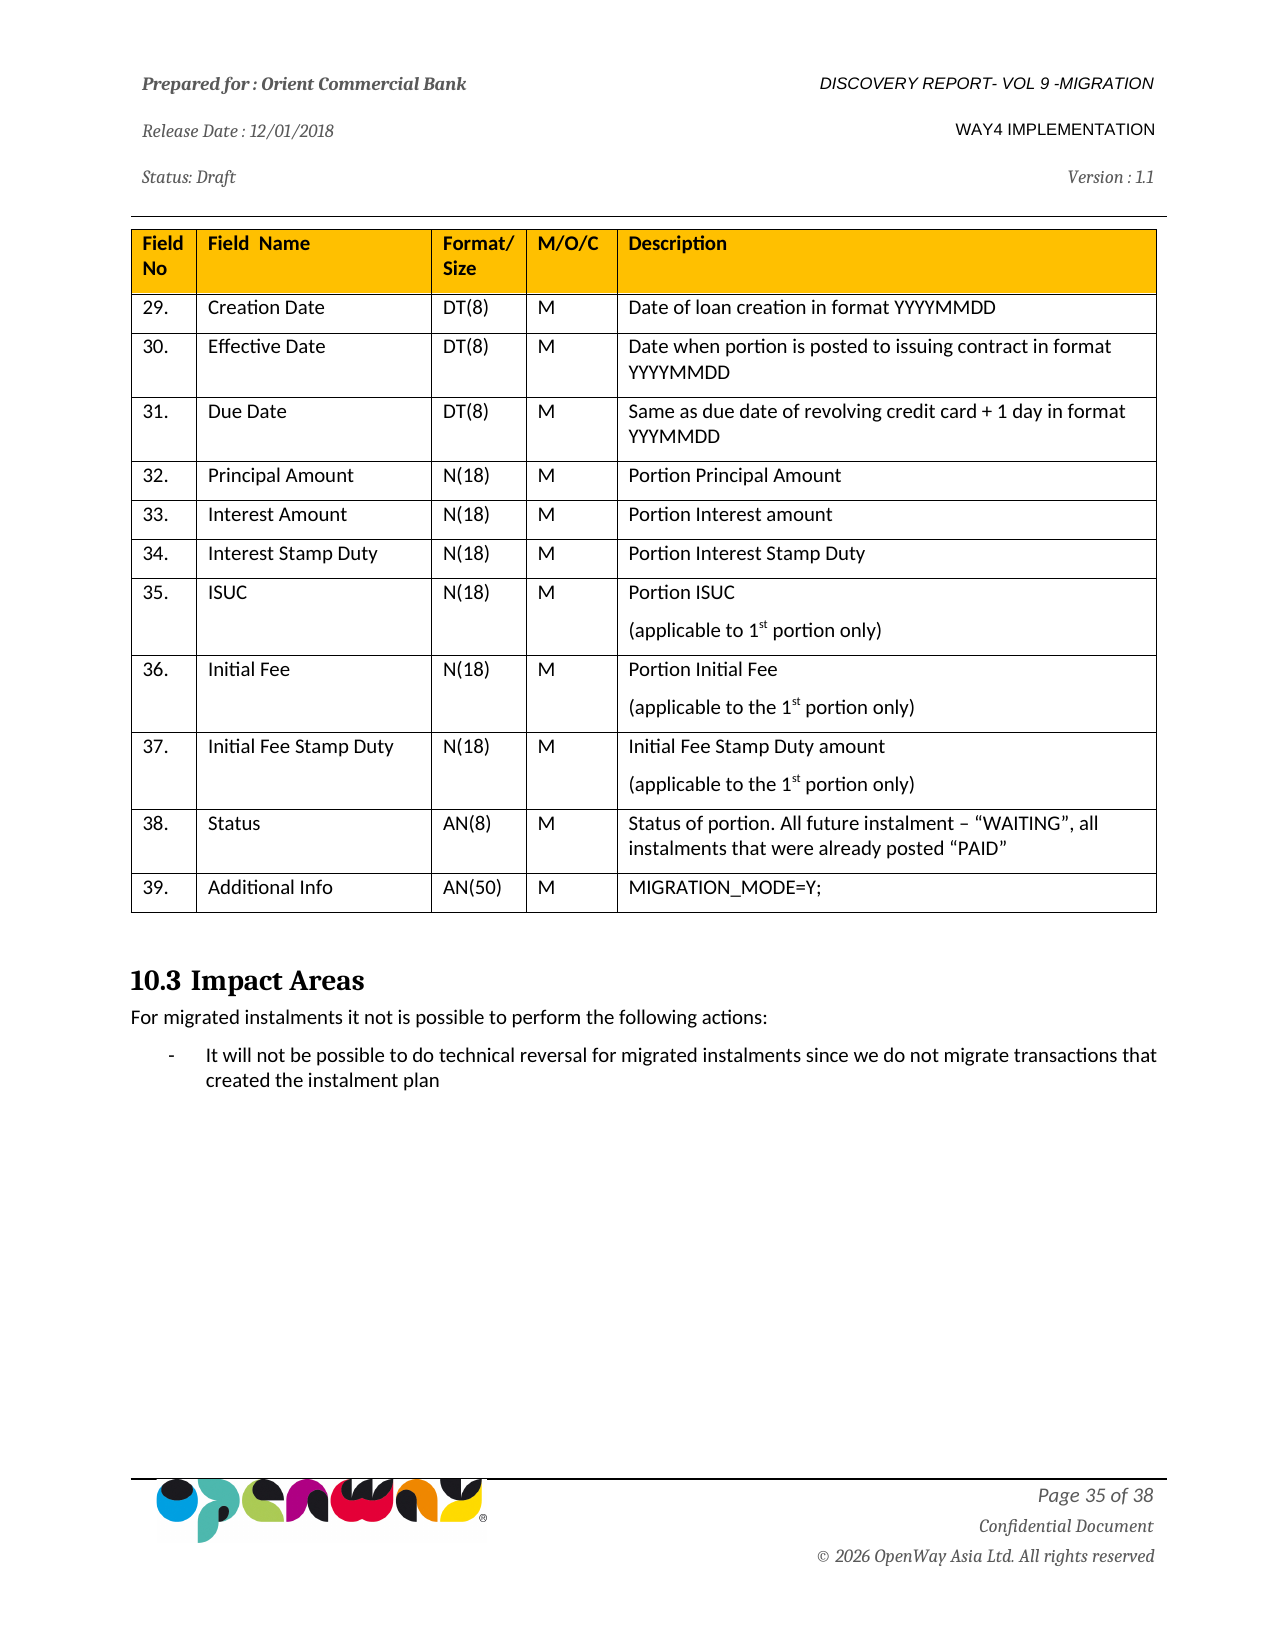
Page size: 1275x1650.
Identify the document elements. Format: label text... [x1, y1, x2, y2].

table_header Format/ Size [432, 230, 526, 293]
table_cell M [527, 540, 617, 578]
table_cell Principal Amount [197, 462, 431, 500]
table_cell N(18) [432, 733, 526, 809]
list It will not be possible to do technical reversal for migrated instalments since we do not migrate transactions that created the instalment plan [168, 1042, 1167, 1093]
table_cell M [527, 462, 617, 500]
table_cell N(18) [432, 462, 526, 500]
table_cell [132, 810, 196, 873]
table_cell M [527, 398, 617, 461]
table_cell Creation Date [197, 295, 431, 332]
table_cell [132, 295, 196, 332]
table_header Field Name [197, 230, 431, 293]
table_cell N(18) [432, 501, 526, 539]
table_cell [132, 334, 196, 397]
table_cell M [527, 334, 617, 397]
table_cell [132, 656, 196, 732]
table_header M/O/C [527, 230, 617, 293]
table_cell Additional Info [197, 874, 431, 912]
table_cell AN(8) [432, 810, 526, 873]
table_cell M [527, 656, 617, 732]
table_cell [132, 540, 196, 578]
table_cell Date when portion is posted to issuing contract in format YYYYMMDD [618, 334, 1156, 397]
table_header Description [618, 230, 1156, 293]
table_cell [132, 733, 196, 809]
table_cell ISUC [197, 579, 431, 655]
table_cell Effective Date [197, 334, 431, 397]
table_cell M [527, 501, 617, 539]
table_cell [132, 462, 196, 500]
table_cell N(18) [432, 540, 526, 578]
table_cell Portion Initial Fee (applicable to the 1st portion only) [618, 656, 1156, 732]
table_cell M [527, 810, 617, 873]
table_cell DT(8) [432, 295, 526, 332]
table_cell MIGRATION_MODE=Y; [618, 874, 1156, 912]
table_cell Date of loan creation in format YYYYMMDD [618, 295, 1156, 332]
table_cell M [527, 579, 617, 655]
table_cell Portion Interest amount [618, 501, 1156, 539]
table_cell AN(50) [432, 874, 526, 912]
table_cell Initial Fee [197, 656, 431, 732]
table_cell N(18) [432, 656, 526, 732]
subtitle Impact Areas [131, 964, 1167, 998]
table_cell M [527, 295, 617, 332]
table_cell M [527, 874, 617, 912]
table_cell [132, 874, 196, 912]
table_cell [132, 501, 196, 539]
table_cell N(18) [432, 579, 526, 655]
table_cell Portion Interest Stamp Duty [618, 540, 1156, 578]
table_cell Interest Amount [197, 501, 431, 539]
table_cell Portion ISUC (applicable to 1st portion only) [618, 579, 1156, 655]
picture [156, 1479, 487, 1543]
table_cell [132, 579, 196, 655]
table_cell DT(8) [432, 398, 526, 461]
table_cell Interest Stamp Duty [197, 540, 431, 578]
table_header Field No [132, 230, 196, 293]
table_cell Status [197, 810, 431, 873]
table_cell Same as due date of revolving credit card + 1 day in format YYYMMDD [618, 398, 1156, 461]
table_cell Initial Fee Stamp Duty [197, 733, 431, 809]
table_cell Initial Fee Stamp Duty amount (applicable to the 1st portion only) [618, 733, 1156, 809]
table_cell M [527, 733, 617, 809]
table_cell Portion Principal Amount [618, 462, 1156, 500]
table_cell Status of portion. All future instalment – “WAITING”, all instalments that were already posted “PAID” [618, 810, 1156, 873]
table_cell [132, 398, 196, 461]
table_cell Due Date [197, 398, 431, 461]
text For migrated instalments it not is possible to perform the following actions: [131, 1004, 1167, 1030]
table_cell DT(8) [432, 334, 526, 397]
